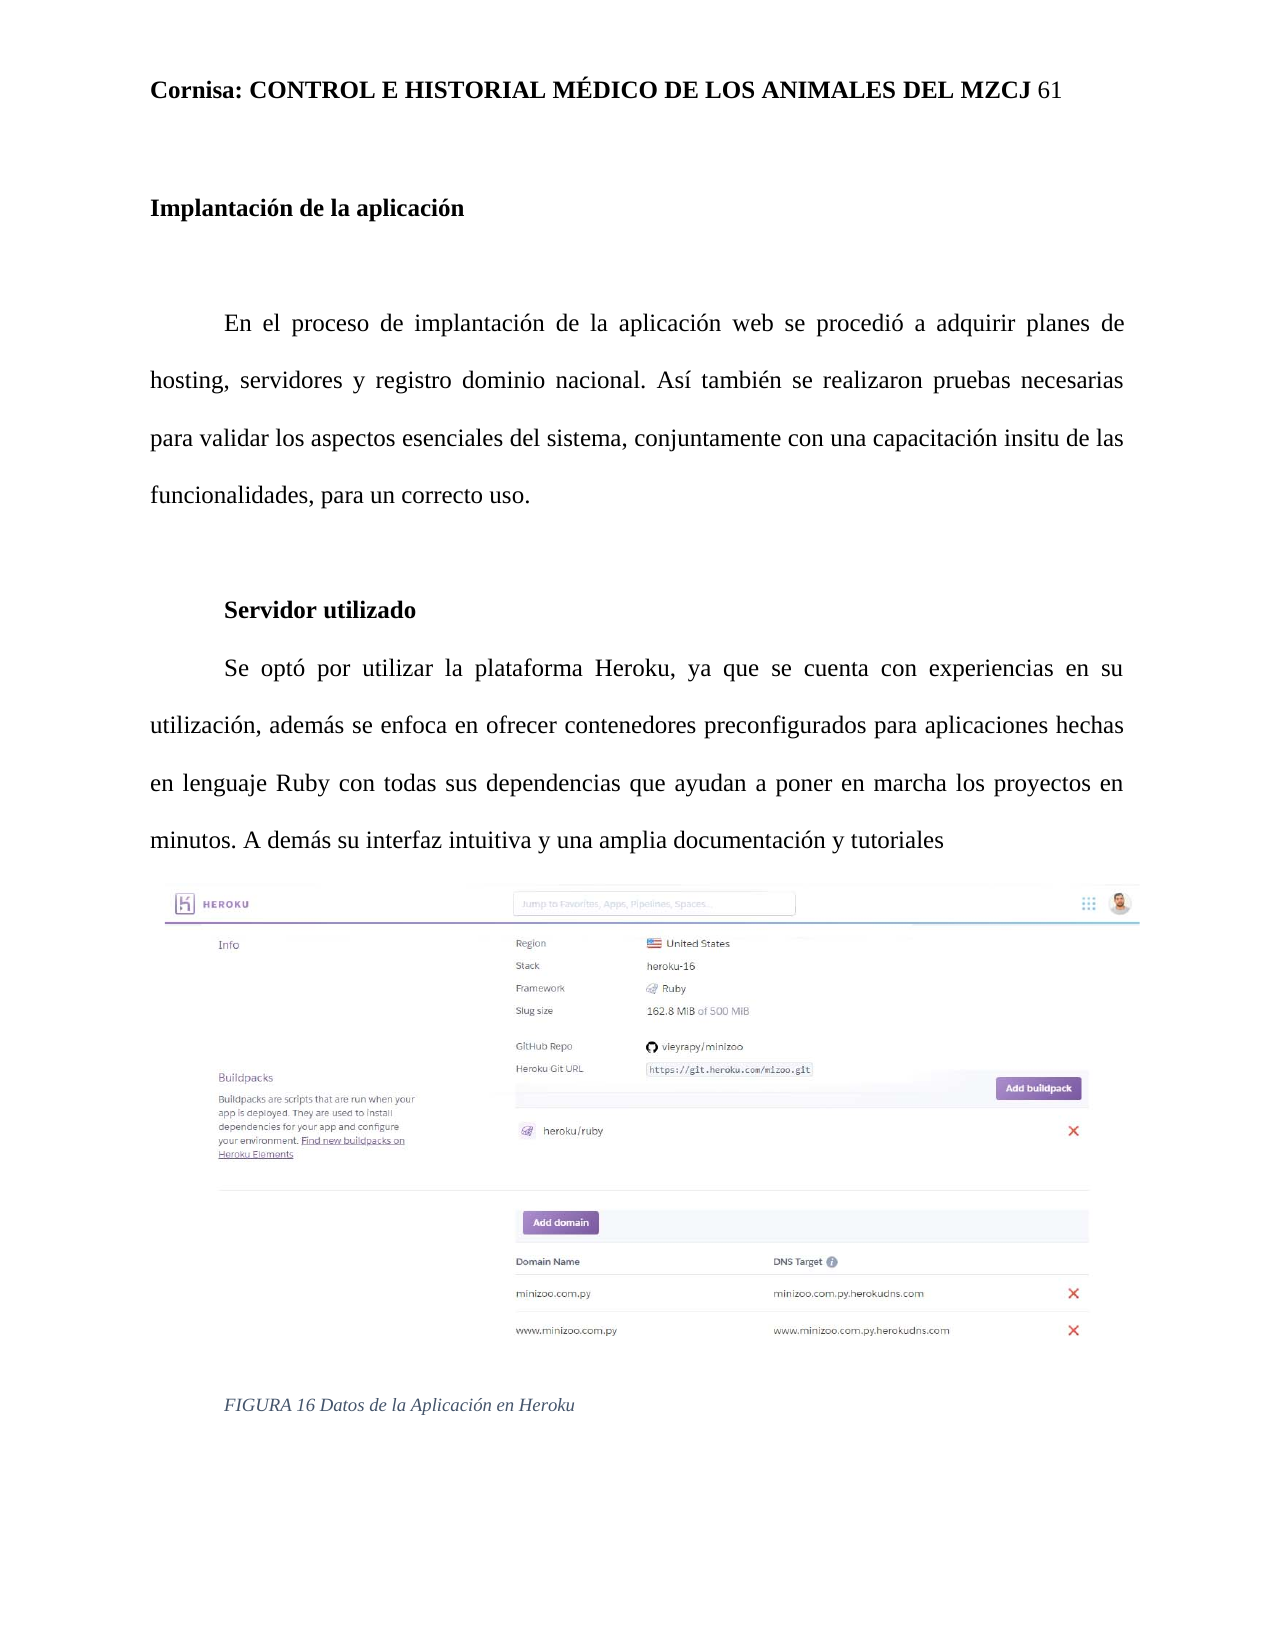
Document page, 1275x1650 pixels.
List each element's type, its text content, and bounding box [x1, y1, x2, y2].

text En el proceso de implantación de la aplicación web se procedió a adquirir planes de hosting, servidores y registro dominio nacional. Así también se realizaron pruebas necesarias para validar los aspectos esenciales del sistema, conjuntamente con una capacitación insitu de las funcionalidades, para un correcto uso. [150, 308, 1125, 509]
subtitle Servidor utilizado [150, 596, 1125, 624]
text Implantación de la aplicación [150, 193, 1125, 222]
text Se optó por utilizar la plataforma Heroku, ya que se cuenta con experiencias en su utilización, además se enfoca en ofrecer contenedores preconfigurados para aplicaciones hechas en lenguaje Ruby con todas sus dependencias que ayudan a poner en marcha los proyectos en minutos. A demás su interfaz intuitiva y una amplia documentación y tutoriales [150, 653, 1125, 854]
picture [164, 883, 1140, 1366]
